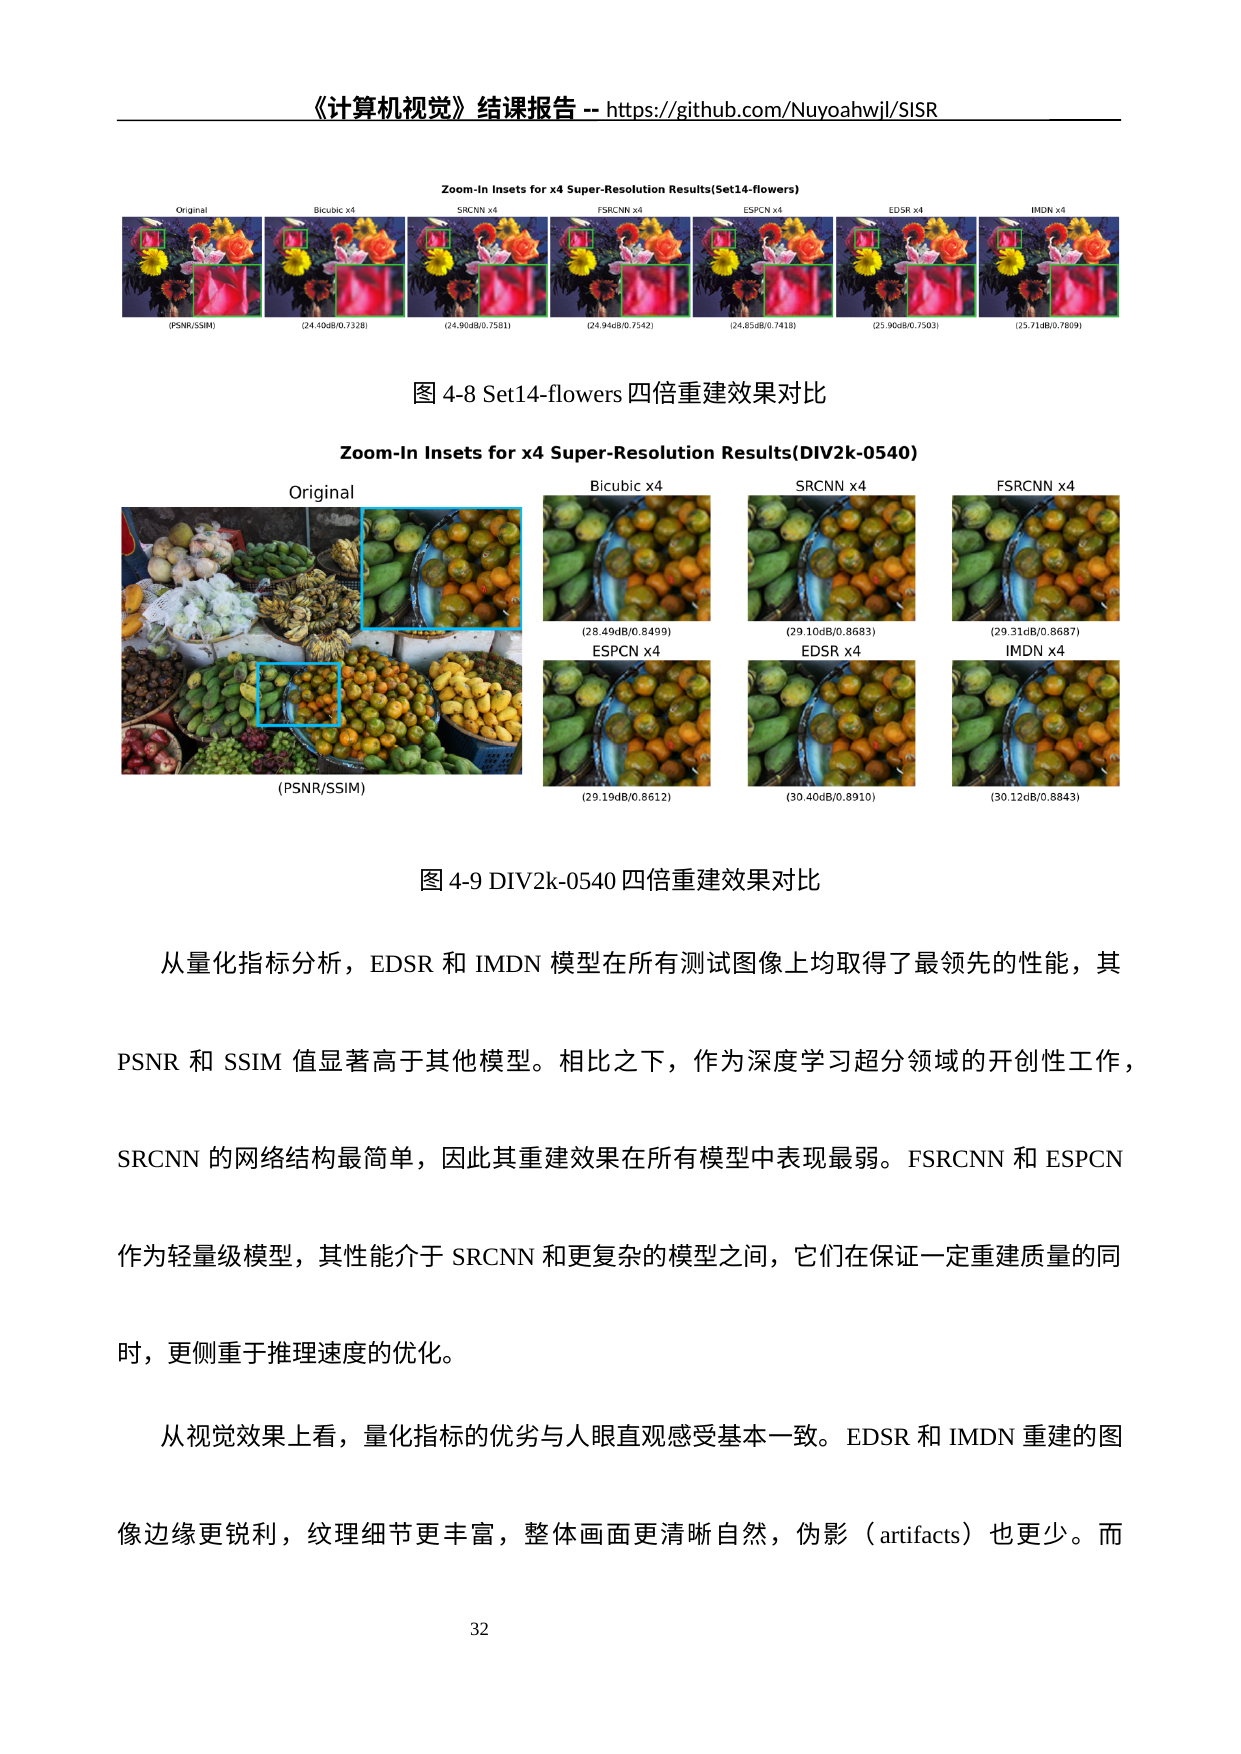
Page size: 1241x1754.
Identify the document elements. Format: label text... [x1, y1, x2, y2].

text 图4-9 DIV2k-0540四倍重建效果对比 [117, 846, 1123, 911]
text 从量化指标分析，EDSR 和 IMDN 模型在所有测试图像上均取得了最领先的性能，其 PSNR 和 SSIM 值显著高于其他模型。相比之下，作为深度学习超分领域的开创性工作，SRCNN 的网络结构最简单，因此其重建效果在所有模型中表现最弱。FSRCNN 和 ESPCN 作为轻量级模型，其性能介于 SRCNN 和更复杂的模型之间，它们在保证一定重建质量的同时，更侧重于推理速度的优化。 [117, 929, 1123, 1384]
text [117, 1402, 1123, 1565]
picture [117, 441, 1123, 806]
picture [118, 181, 1122, 333]
text 图4-8 Set14-flowers四倍重建效果对比 [117, 359, 1123, 424]
